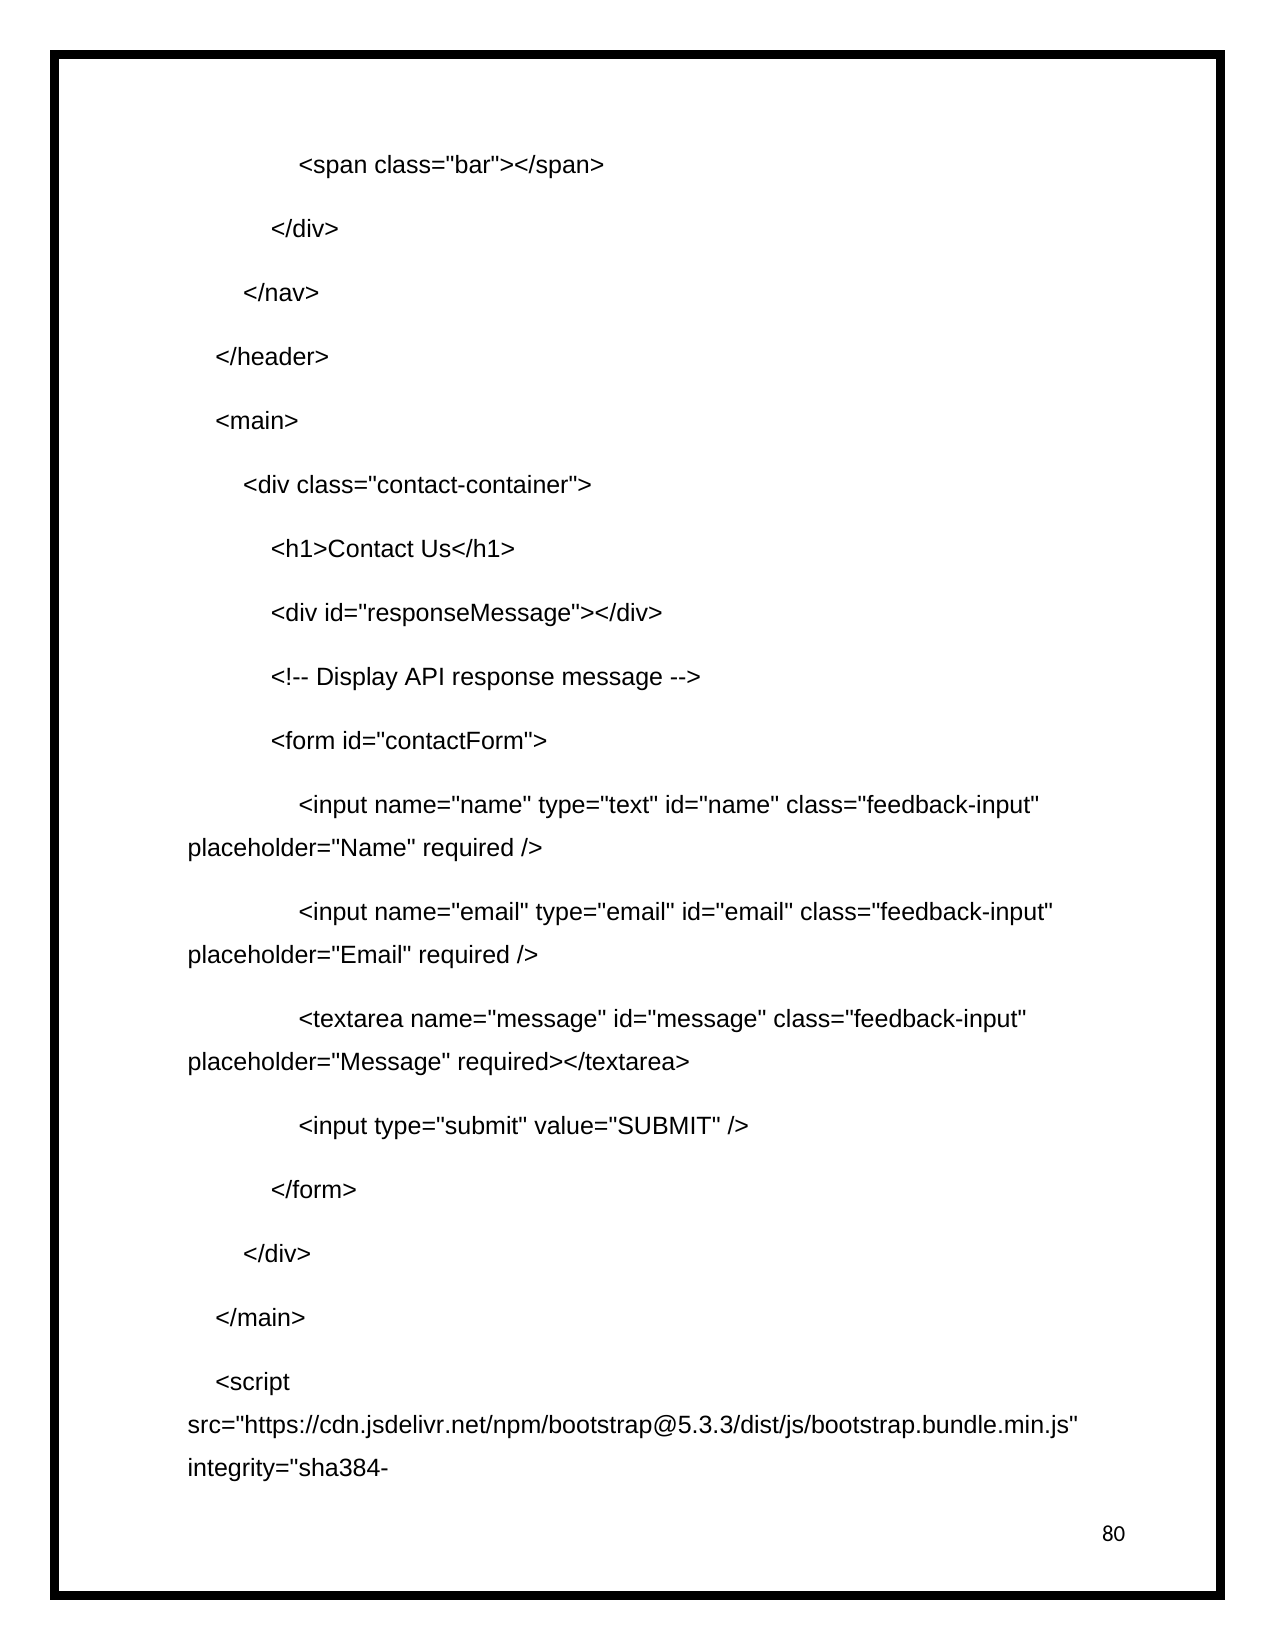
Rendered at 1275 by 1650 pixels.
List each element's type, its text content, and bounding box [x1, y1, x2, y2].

text </header> [187, 342, 1125, 371]
text <!-- Display API response message --> [187, 662, 1125, 690]
text </div> [187, 214, 1125, 243]
text <div class="contact-container"> [187, 470, 1125, 498]
text <main> [187, 406, 1125, 434]
text </form> [187, 1175, 1125, 1203]
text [187, 150, 1125, 179]
text <div id="responseMessage"></div> [187, 598, 1125, 626]
text <textarea name="message" id="message" class="feedback-input" placeholder="Message" required></textarea> [187, 1004, 1125, 1076]
text <form id="contactForm"> [187, 726, 1125, 754]
text </main> [187, 1303, 1125, 1331]
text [187, 1367, 1125, 1482]
text </div> [187, 1239, 1125, 1267]
text <input name="email" type="email" id="email" class="feedback-input" placeholder="Email" required /> [187, 897, 1125, 968]
text <input type="submit" value="SUBMIT" /> [187, 1111, 1125, 1139]
text <input name="name" type="text" id="name" class="feedback-input" placeholder="Name" required /> [187, 789, 1125, 861]
text <h1>Contact Us</h1> [187, 534, 1125, 562]
text </nav> [187, 278, 1125, 307]
